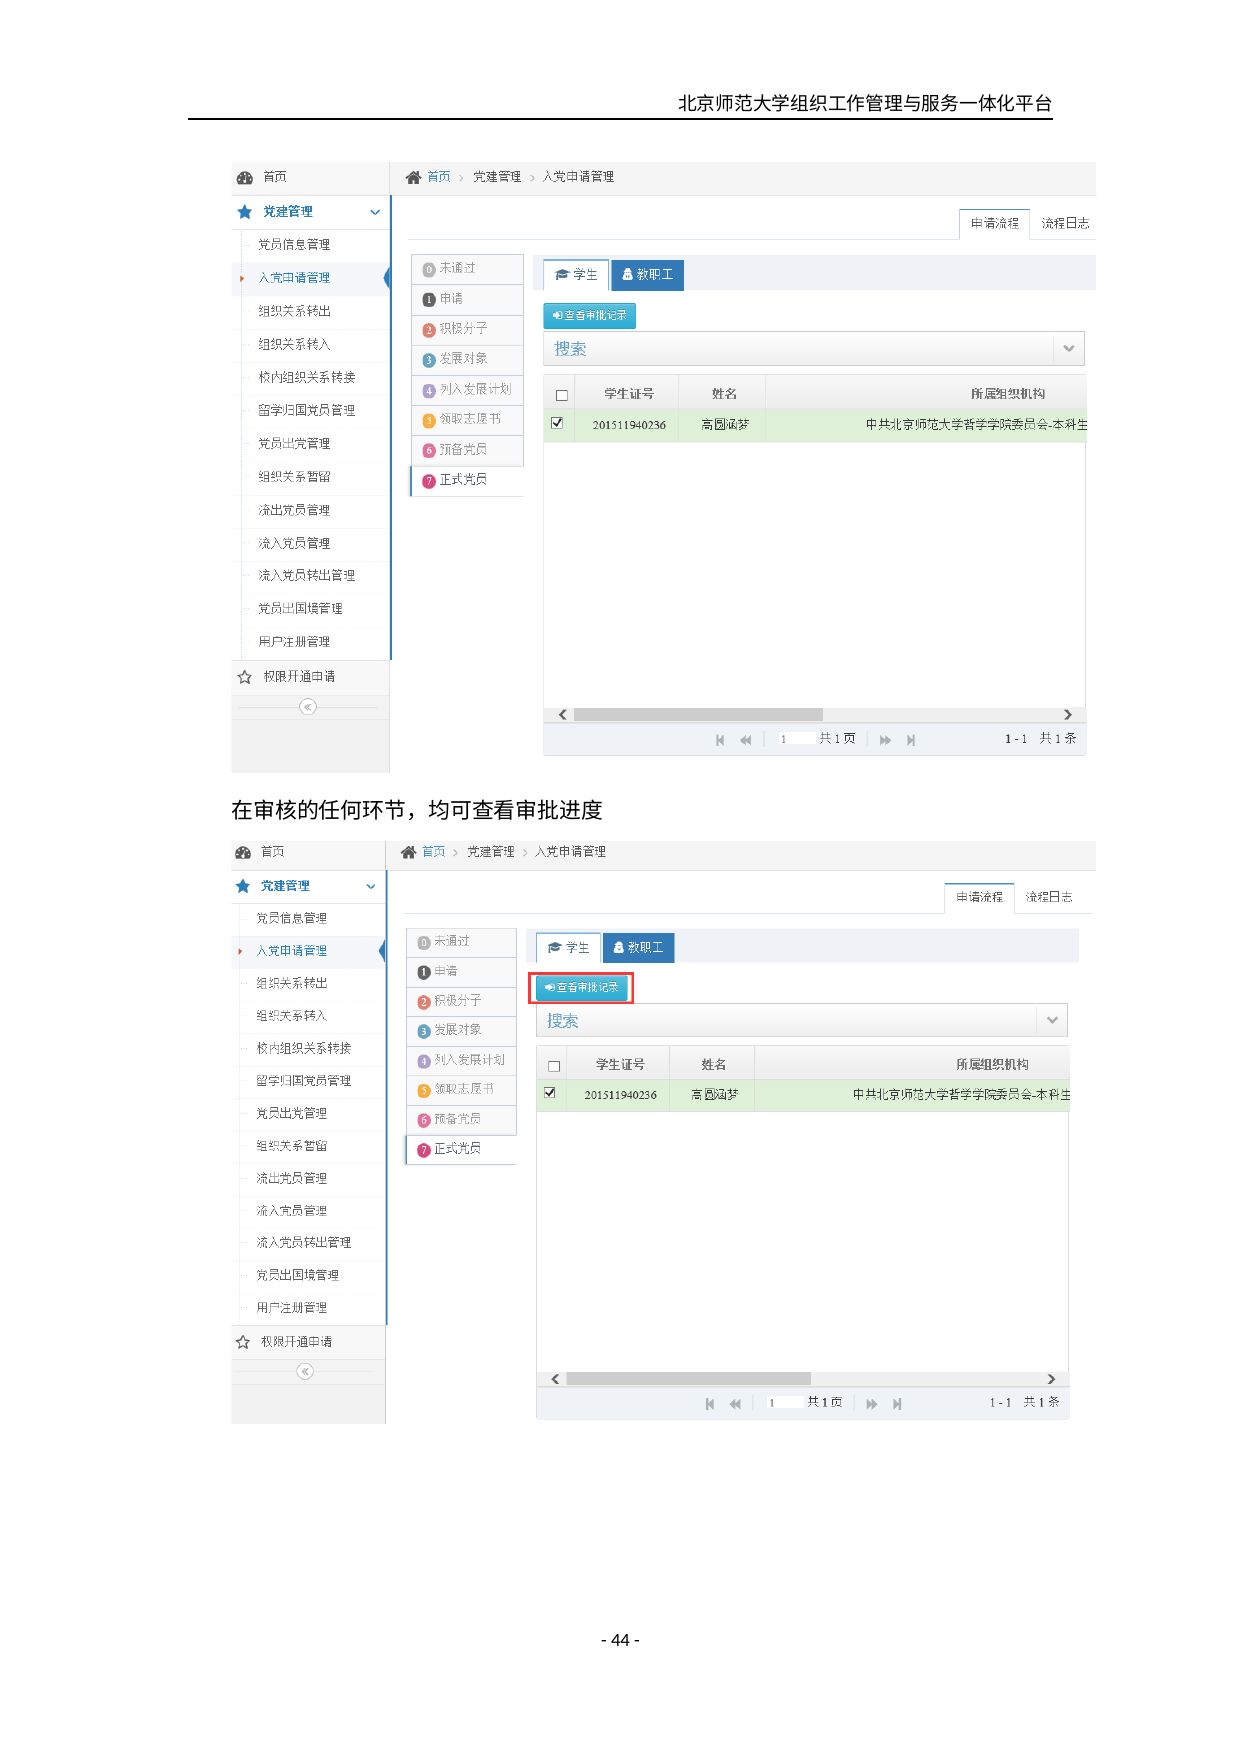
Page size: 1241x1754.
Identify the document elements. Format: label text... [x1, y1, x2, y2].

text 在审核的任何环节，均可查看审批进度 [187, 793, 1053, 825]
picture [231, 162, 1097, 773]
picture [231, 841, 1097, 1424]
